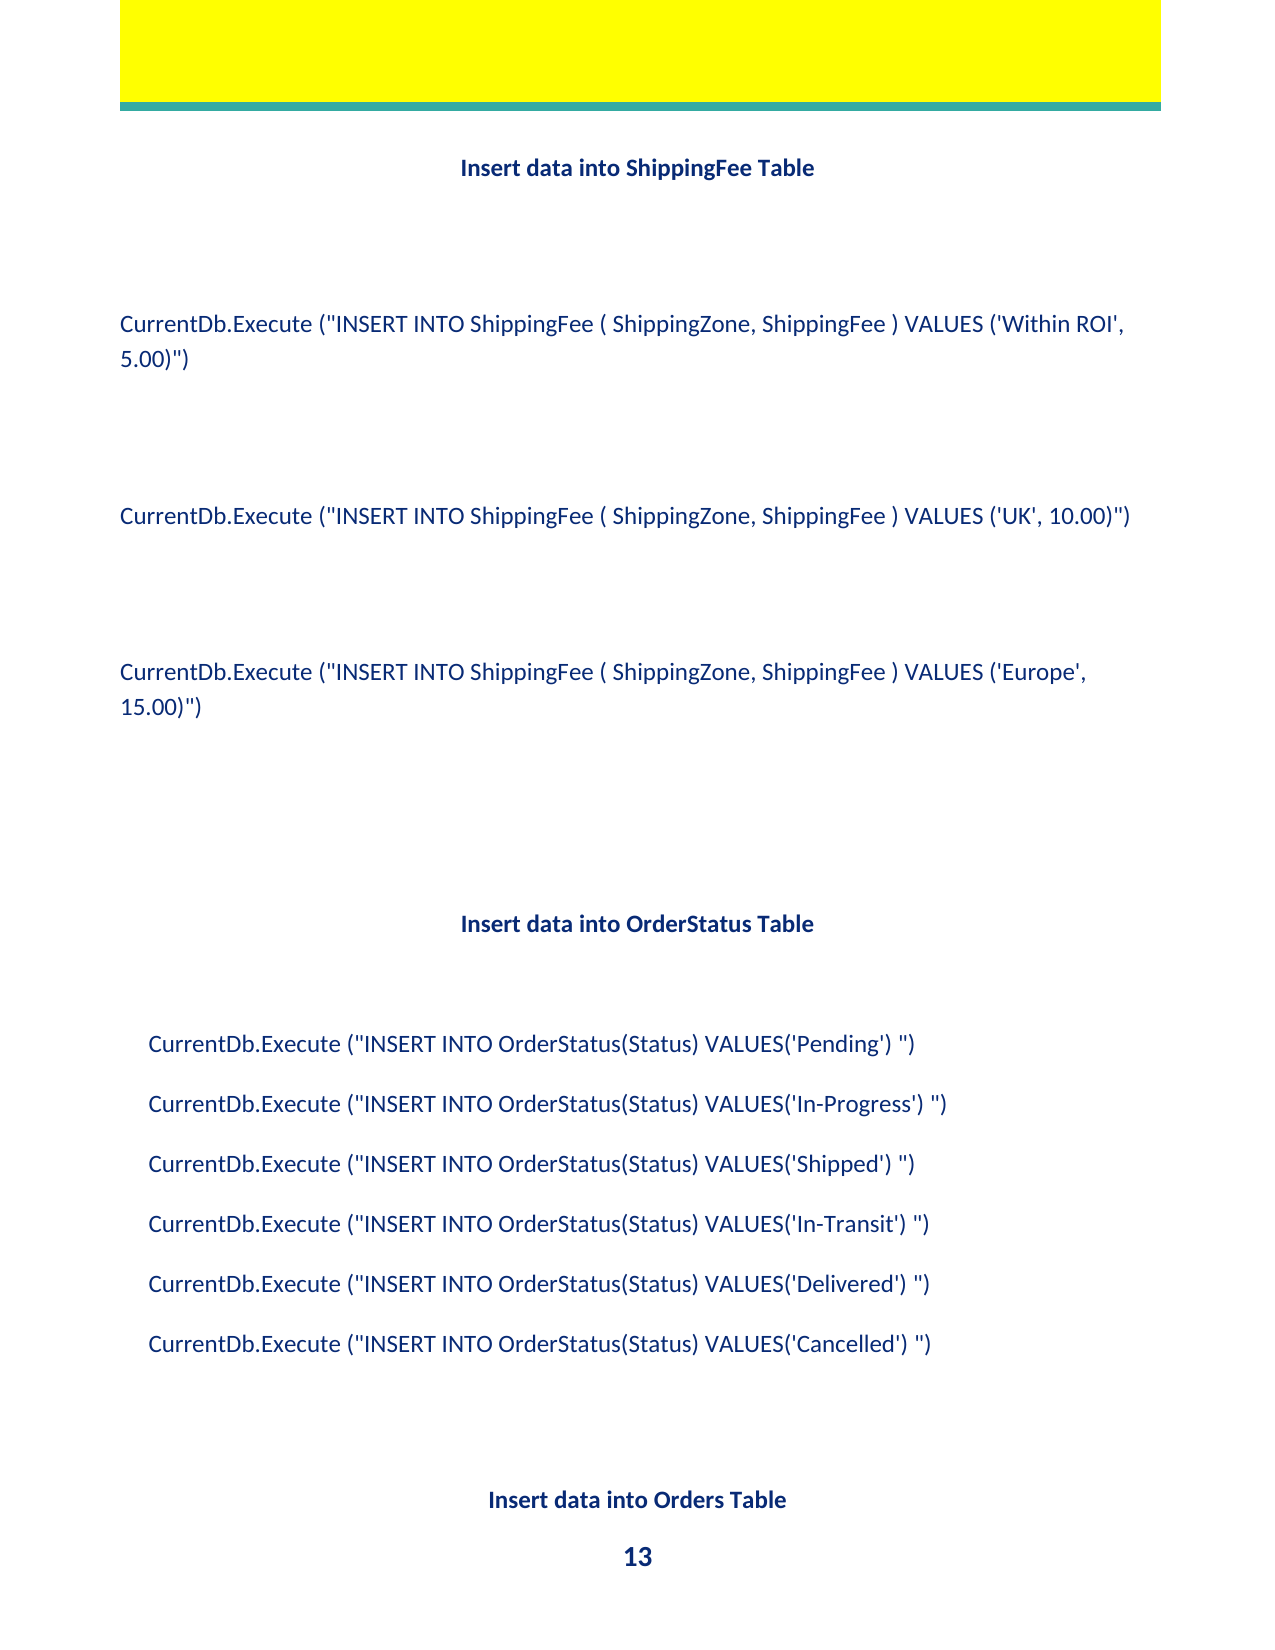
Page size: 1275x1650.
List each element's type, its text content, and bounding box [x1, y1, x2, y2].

subtitle Insert data into ShippingFee Table [120, 152, 1155, 182]
subtitle CurrentDb.Execute ("INSERT INTO OrderStatus(Status) VALUES('Cancelled') ") [120, 1328, 1155, 1359]
subtitle CurrentDb.Execute ("INSERT INTO OrderStatus(Status) VALUES('Shipped') ") [120, 1148, 1155, 1179]
subtitle CurrentDb.Execute ("INSERT INTO OrderStatus(Status) VALUES('Delivered') ") [120, 1268, 1155, 1299]
subtitle CurrentDb.Execute ("INSERT INTO ShippingFee ( ShippingZone, ShippingFee ) VALUES ('UK', 10.00)") [120, 500, 1155, 531]
subtitle CurrentDb.Execute ("INSERT INTO ShippingFee ( ShippingZone, ShippingFee ) VALUES ('Europe', 15.00)") [120, 657, 1155, 722]
subtitle CurrentDb.Execute ("INSERT INTO ShippingFee ( ShippingZone, ShippingFee ) VALUES ('Within ROI', 5.00)") [120, 308, 1155, 374]
subtitle Insert data into Orders Table [120, 1485, 1155, 1515]
subtitle CurrentDb.Execute ("INSERT INTO OrderStatus(Status) VALUES('Pending') ") [120, 1028, 1155, 1059]
subtitle CurrentDb.Execute ("INSERT INTO OrderStatus(Status) VALUES('In-Transit') ") [120, 1208, 1155, 1239]
subtitle CurrentDb.Execute ("INSERT INTO OrderStatus(Status) VALUES('In-Progress') ") [120, 1088, 1155, 1119]
subtitle Insert data into OrderStatus Table [120, 908, 1155, 939]
